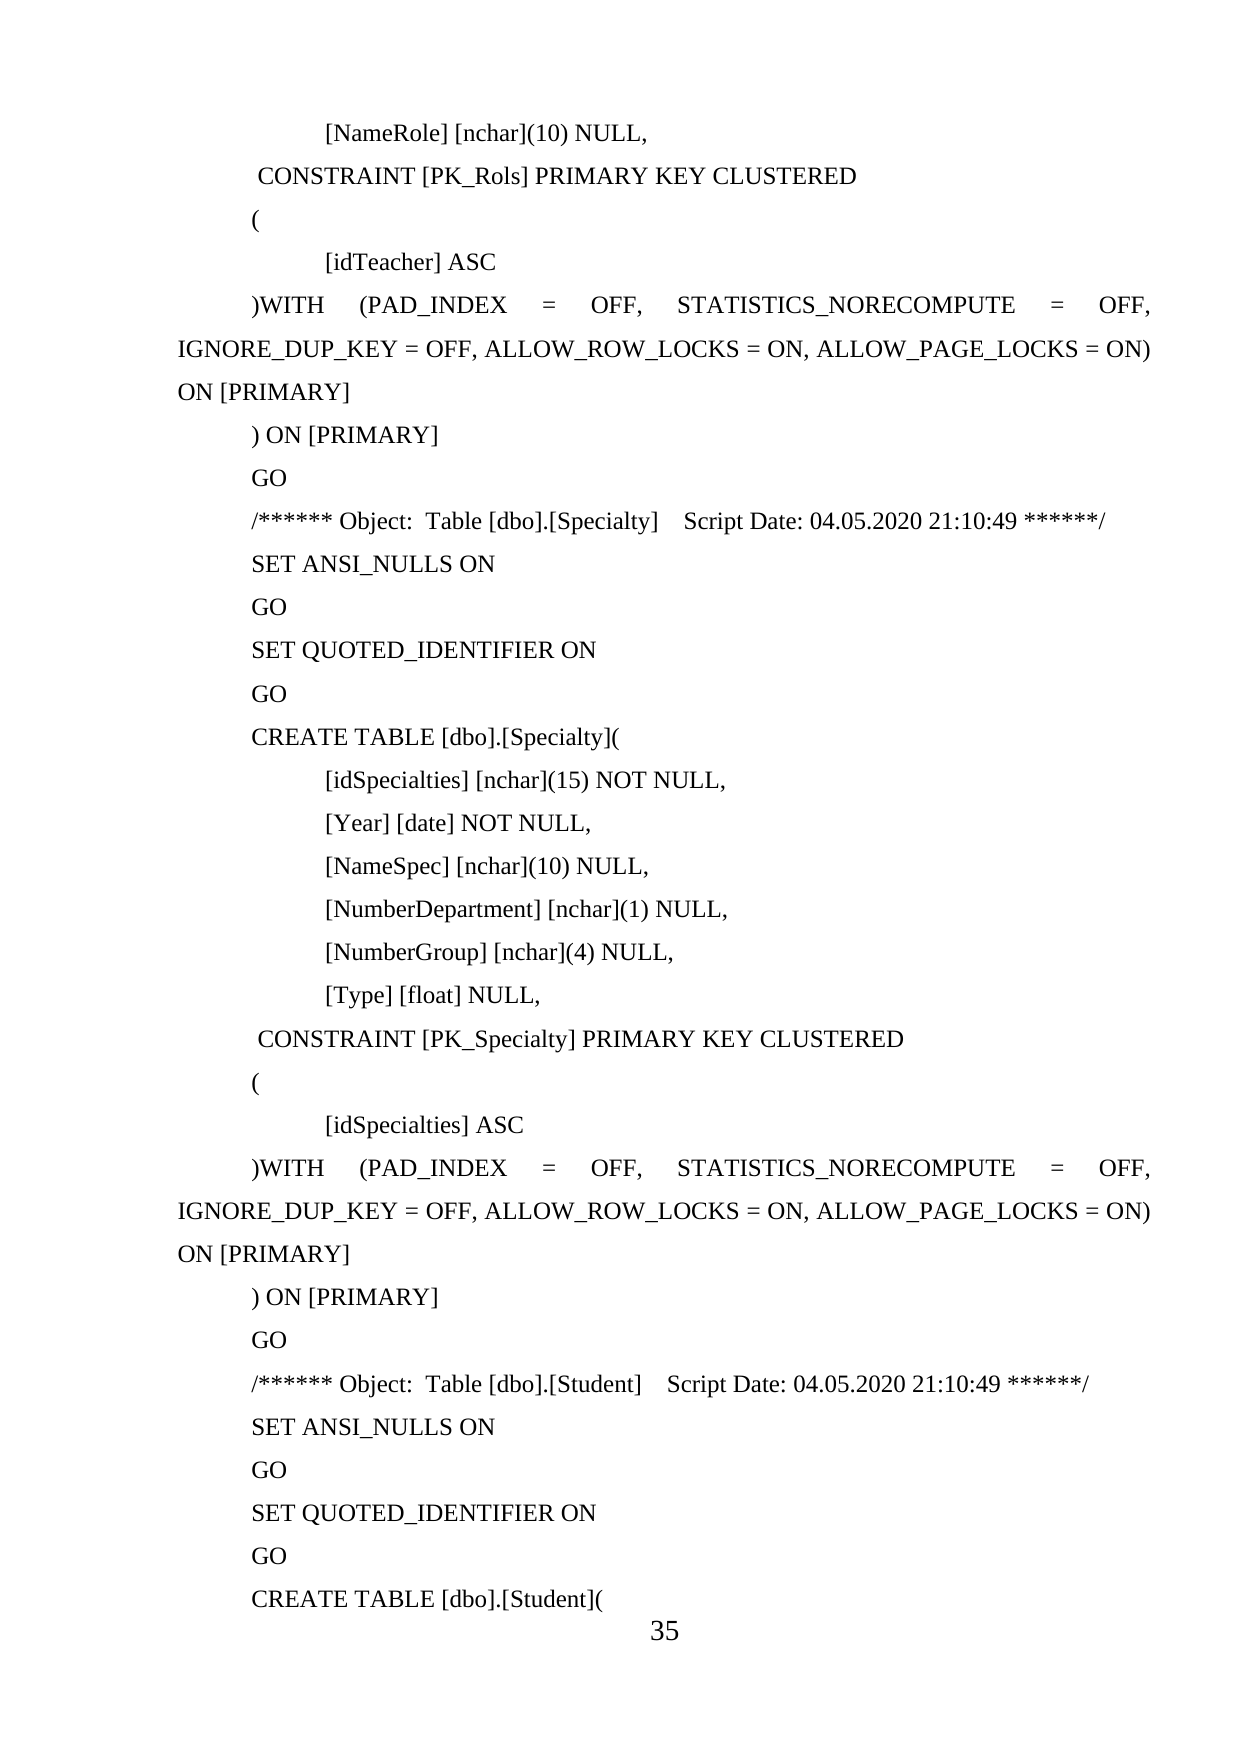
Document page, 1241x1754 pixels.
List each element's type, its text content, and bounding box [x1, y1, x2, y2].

text SET ANSI_NULLS ON [177, 549, 1152, 578]
text [NumberDepartment] [nchar](1) NULL, [177, 894, 1152, 923]
text SET QUOTED_IDENTIFIER ON [177, 1498, 1152, 1527]
text ) ON [PRIMARY] [177, 420, 1152, 449]
text [Year] [date] NOT NULL, [177, 808, 1152, 837]
text [NameRole] [nchar](10) NULL, [177, 118, 1152, 147]
text [idTeacher] ASC [177, 247, 1152, 276]
text CONSTRAINT [PK_Rols] PRIMARY KEY CLUSTERED [177, 161, 1152, 190]
text ) ON [PRIMARY] [177, 1282, 1152, 1311]
text SET QUOTED_IDENTIFIER ON [177, 636, 1152, 664]
text [idSpecialties] [nchar](15) NOT NULL, [177, 765, 1152, 794]
text GO [177, 463, 1152, 492]
text /****** Object: Table [dbo].[Student] Script Date: 04.05.2020 21:10:49 ******/ [177, 1369, 1152, 1397]
text )WITH (PAD_INDEX = OFF, STATISTICS_NORECOMPUTE = OFF, IGNORE_DUP_KEY = OFF, ALLOW_ROW_LOCKS = ON, ALLOW_PAGE_LOCKS = ON) ON [PRIMARY] [177, 1153, 1152, 1268]
text GO [177, 1326, 1152, 1354]
text ( [177, 204, 1152, 233]
text [NameSpec] [nchar](10) NULL, [177, 851, 1152, 880]
text )WITH (PAD_INDEX = OFF, STATISTICS_NORECOMPUTE = OFF, IGNORE_DUP_KEY = OFF, ALLOW_ROW_LOCKS = ON, ALLOW_PAGE_LOCKS = ON) ON [PRIMARY] [177, 291, 1152, 406]
text GO [177, 1455, 1152, 1484]
text [NumberGroup] [nchar](4) NULL, [177, 937, 1152, 966]
text SET ANSI_NULLS ON [177, 1412, 1152, 1441]
text GO [177, 679, 1152, 707]
text /****** Object: Table [dbo].[Specialty] Script Date: 04.05.2020 21:10:49 ******/ [177, 506, 1152, 535]
text GO [177, 1541, 1152, 1570]
text GO [177, 592, 1152, 621]
text ( [177, 1067, 1152, 1096]
text [idSpecialties] ASC [177, 1110, 1152, 1139]
text CREATE TABLE [dbo].[Student]( [177, 1584, 1152, 1613]
text CONSTRAINT [PK_Specialty] PRIMARY KEY CLUSTERED [177, 1024, 1152, 1052]
text CREATE TABLE [dbo].[Specialty]( [177, 722, 1152, 751]
text [Type] [float] NULL, [177, 981, 1152, 1009]
